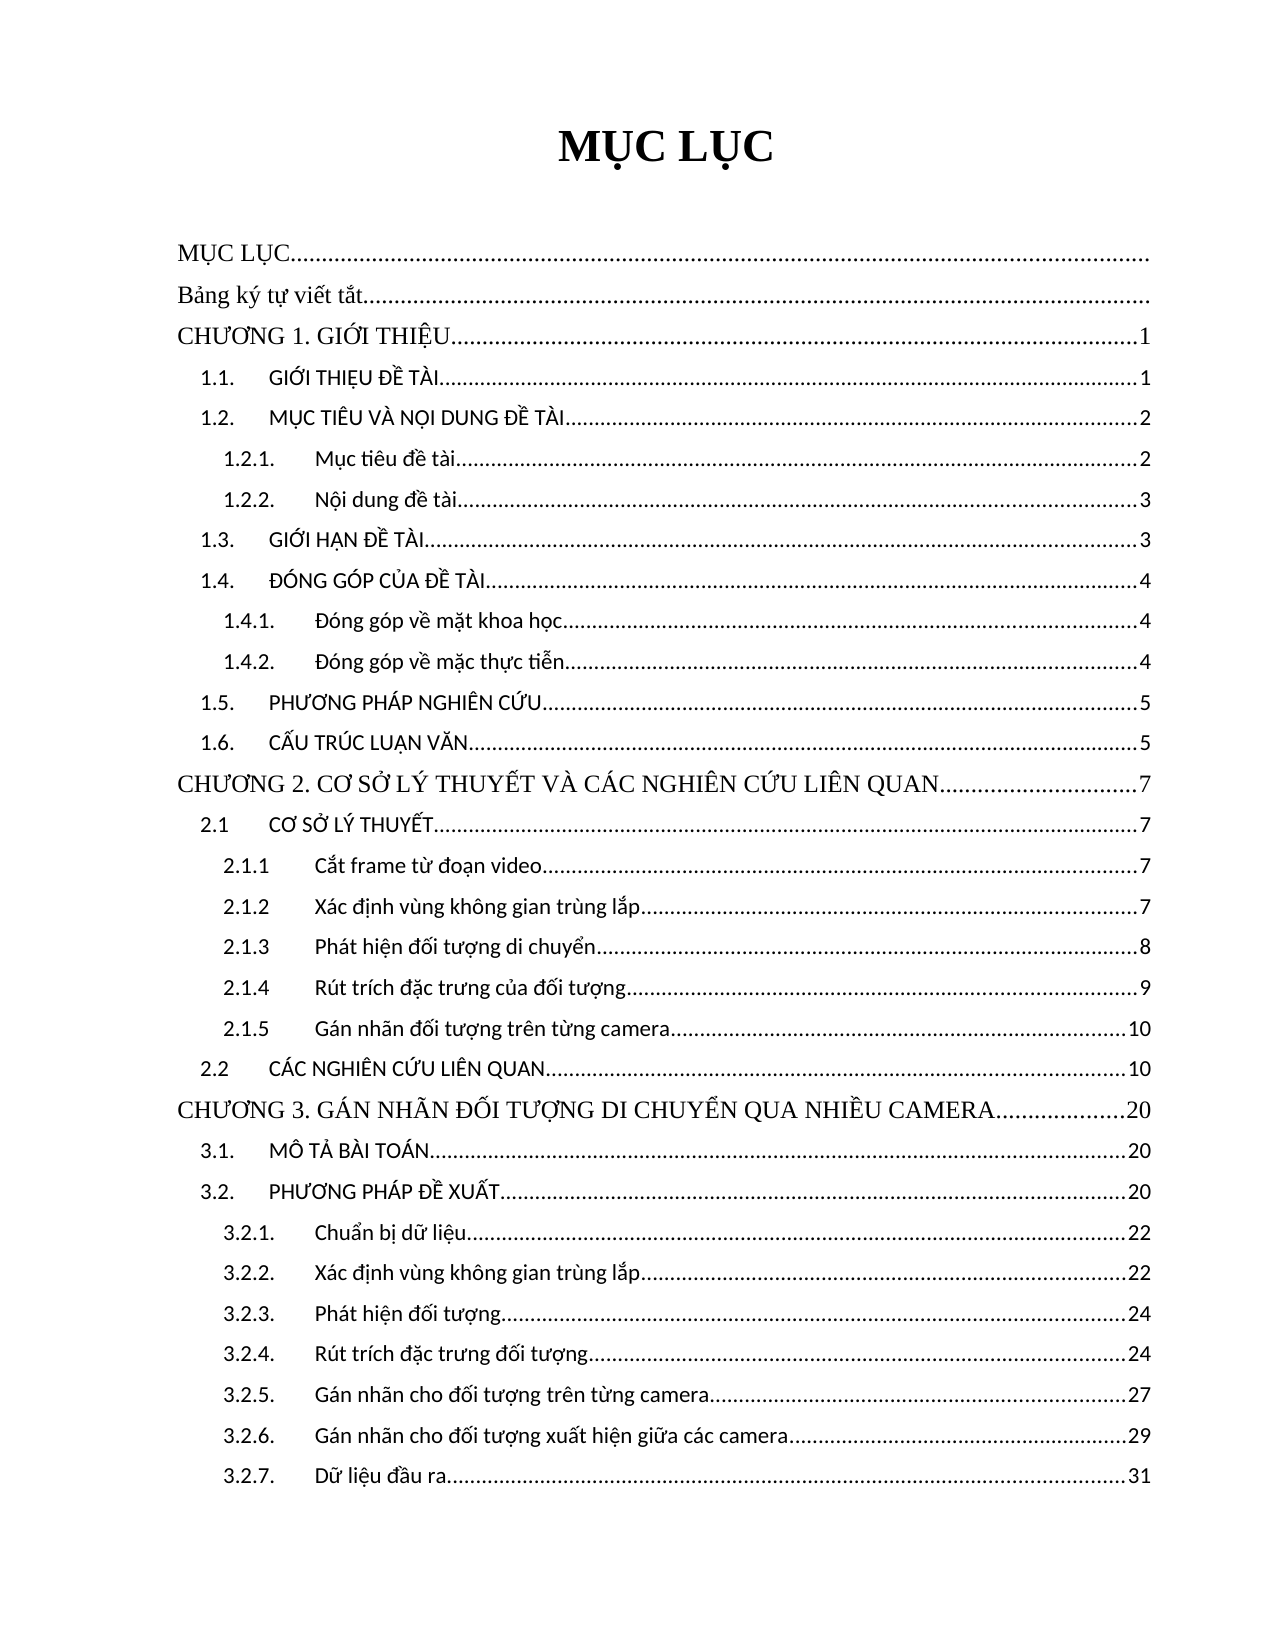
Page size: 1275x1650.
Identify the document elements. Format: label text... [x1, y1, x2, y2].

subtitle MỤC LỤC [177, 118, 1156, 171]
